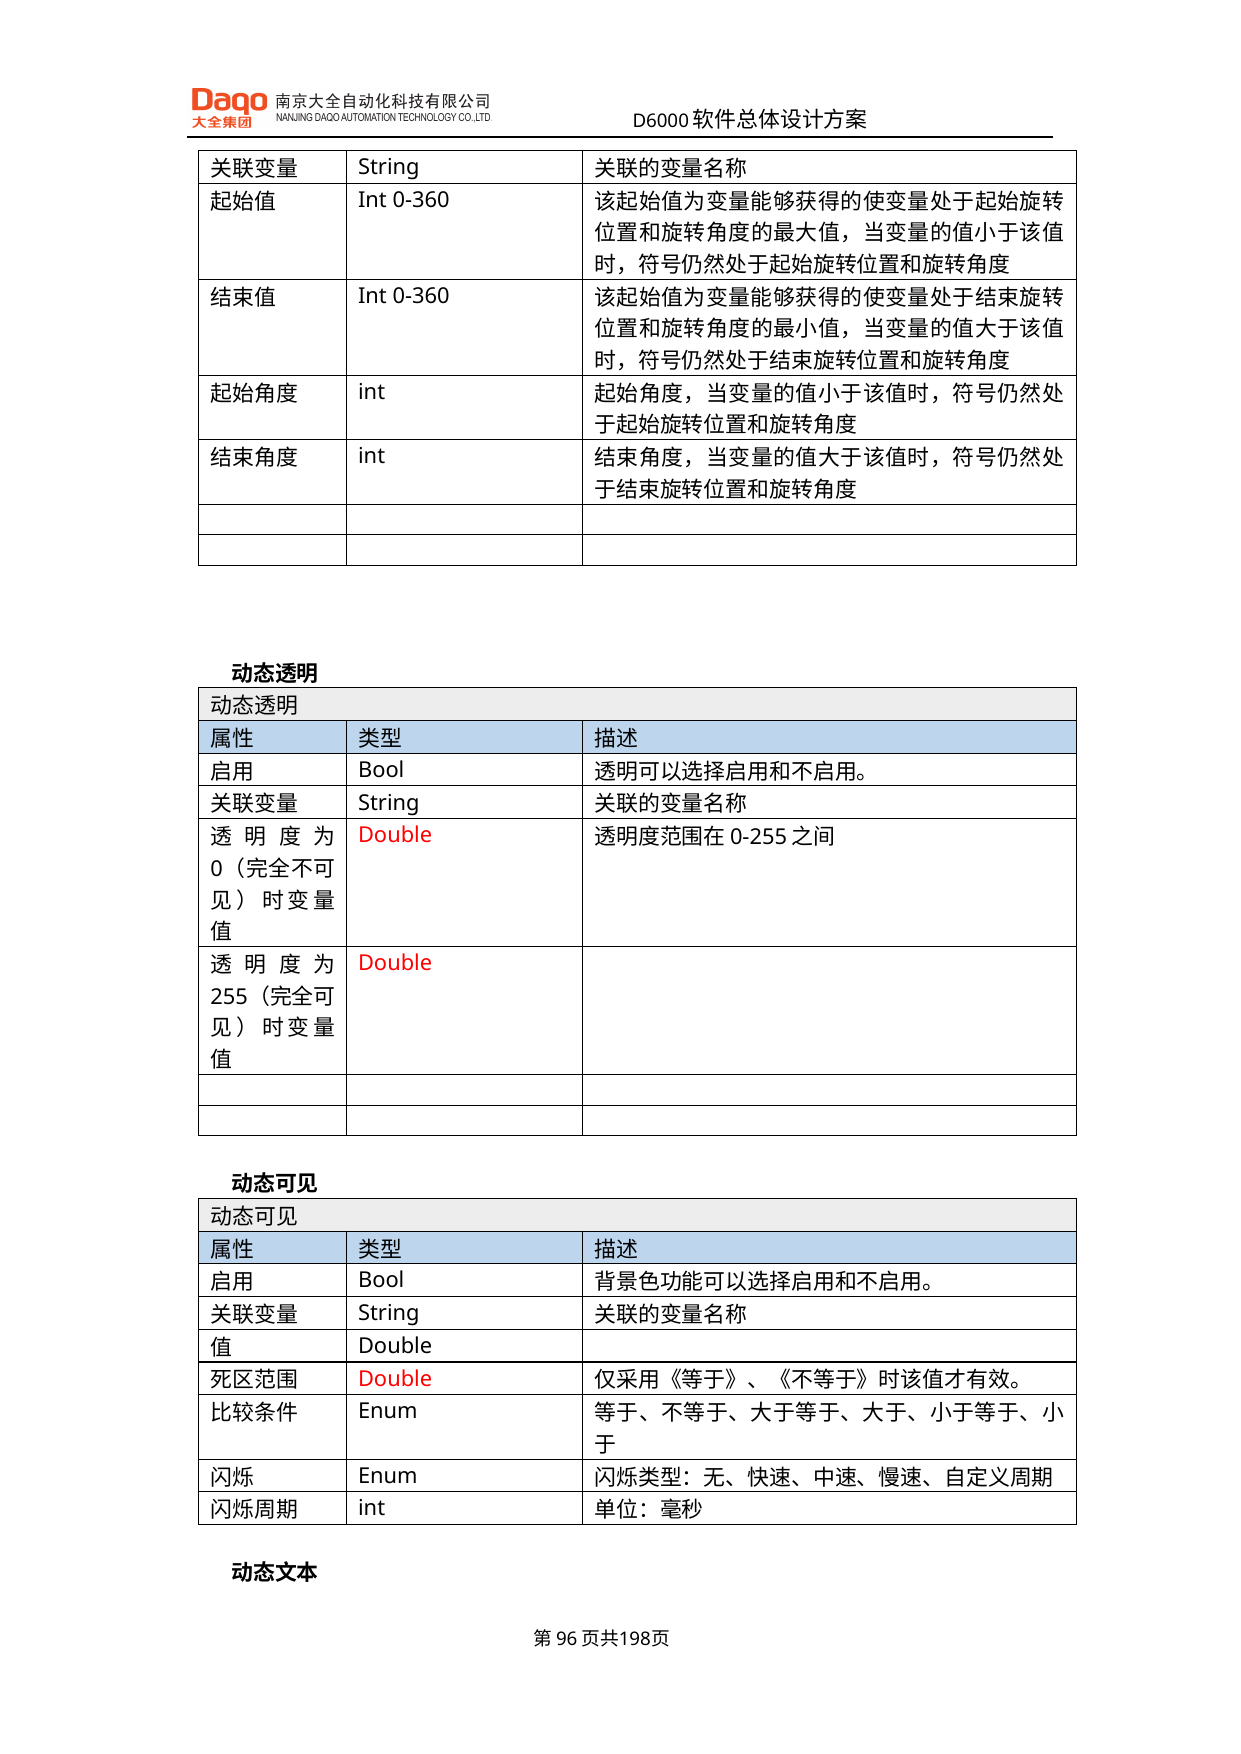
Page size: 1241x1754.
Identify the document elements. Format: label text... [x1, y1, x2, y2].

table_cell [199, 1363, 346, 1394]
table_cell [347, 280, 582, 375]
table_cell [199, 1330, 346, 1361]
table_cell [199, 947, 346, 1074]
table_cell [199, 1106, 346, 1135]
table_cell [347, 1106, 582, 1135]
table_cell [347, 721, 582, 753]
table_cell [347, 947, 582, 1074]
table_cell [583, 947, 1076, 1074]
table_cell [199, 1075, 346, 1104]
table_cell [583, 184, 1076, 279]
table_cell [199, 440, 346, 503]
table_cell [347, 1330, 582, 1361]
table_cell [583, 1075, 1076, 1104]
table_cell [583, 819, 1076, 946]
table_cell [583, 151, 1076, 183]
text 动态透明 [187, 656, 1053, 687]
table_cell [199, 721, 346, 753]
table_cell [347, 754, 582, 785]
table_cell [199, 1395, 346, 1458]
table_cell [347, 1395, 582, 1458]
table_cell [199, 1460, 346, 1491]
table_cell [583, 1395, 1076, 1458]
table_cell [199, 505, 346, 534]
text 动态可见 [187, 1166, 1053, 1198]
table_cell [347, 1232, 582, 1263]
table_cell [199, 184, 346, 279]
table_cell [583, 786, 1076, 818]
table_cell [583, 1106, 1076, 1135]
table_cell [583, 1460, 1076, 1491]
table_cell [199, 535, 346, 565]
picture [187, 88, 492, 128]
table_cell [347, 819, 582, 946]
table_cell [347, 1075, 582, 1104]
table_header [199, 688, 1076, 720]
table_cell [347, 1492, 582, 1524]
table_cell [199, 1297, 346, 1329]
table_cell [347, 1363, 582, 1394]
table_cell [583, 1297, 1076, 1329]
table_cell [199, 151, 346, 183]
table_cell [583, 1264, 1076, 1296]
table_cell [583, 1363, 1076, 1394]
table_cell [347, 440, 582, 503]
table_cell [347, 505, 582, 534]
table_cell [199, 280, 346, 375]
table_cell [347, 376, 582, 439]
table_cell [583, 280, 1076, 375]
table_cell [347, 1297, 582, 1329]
text 动态文本 [187, 1555, 1053, 1586]
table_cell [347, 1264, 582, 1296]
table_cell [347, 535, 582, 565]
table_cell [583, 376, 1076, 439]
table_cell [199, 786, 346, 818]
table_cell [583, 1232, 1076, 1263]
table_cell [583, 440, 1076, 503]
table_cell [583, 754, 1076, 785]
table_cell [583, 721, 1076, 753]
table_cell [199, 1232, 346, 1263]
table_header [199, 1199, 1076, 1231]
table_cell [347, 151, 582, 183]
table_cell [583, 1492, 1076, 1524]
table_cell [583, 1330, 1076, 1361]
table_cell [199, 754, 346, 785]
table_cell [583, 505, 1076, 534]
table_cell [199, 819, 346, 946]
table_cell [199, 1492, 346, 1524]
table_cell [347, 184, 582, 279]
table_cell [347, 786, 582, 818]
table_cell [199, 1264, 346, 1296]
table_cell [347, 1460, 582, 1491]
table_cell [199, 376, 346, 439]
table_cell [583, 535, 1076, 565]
